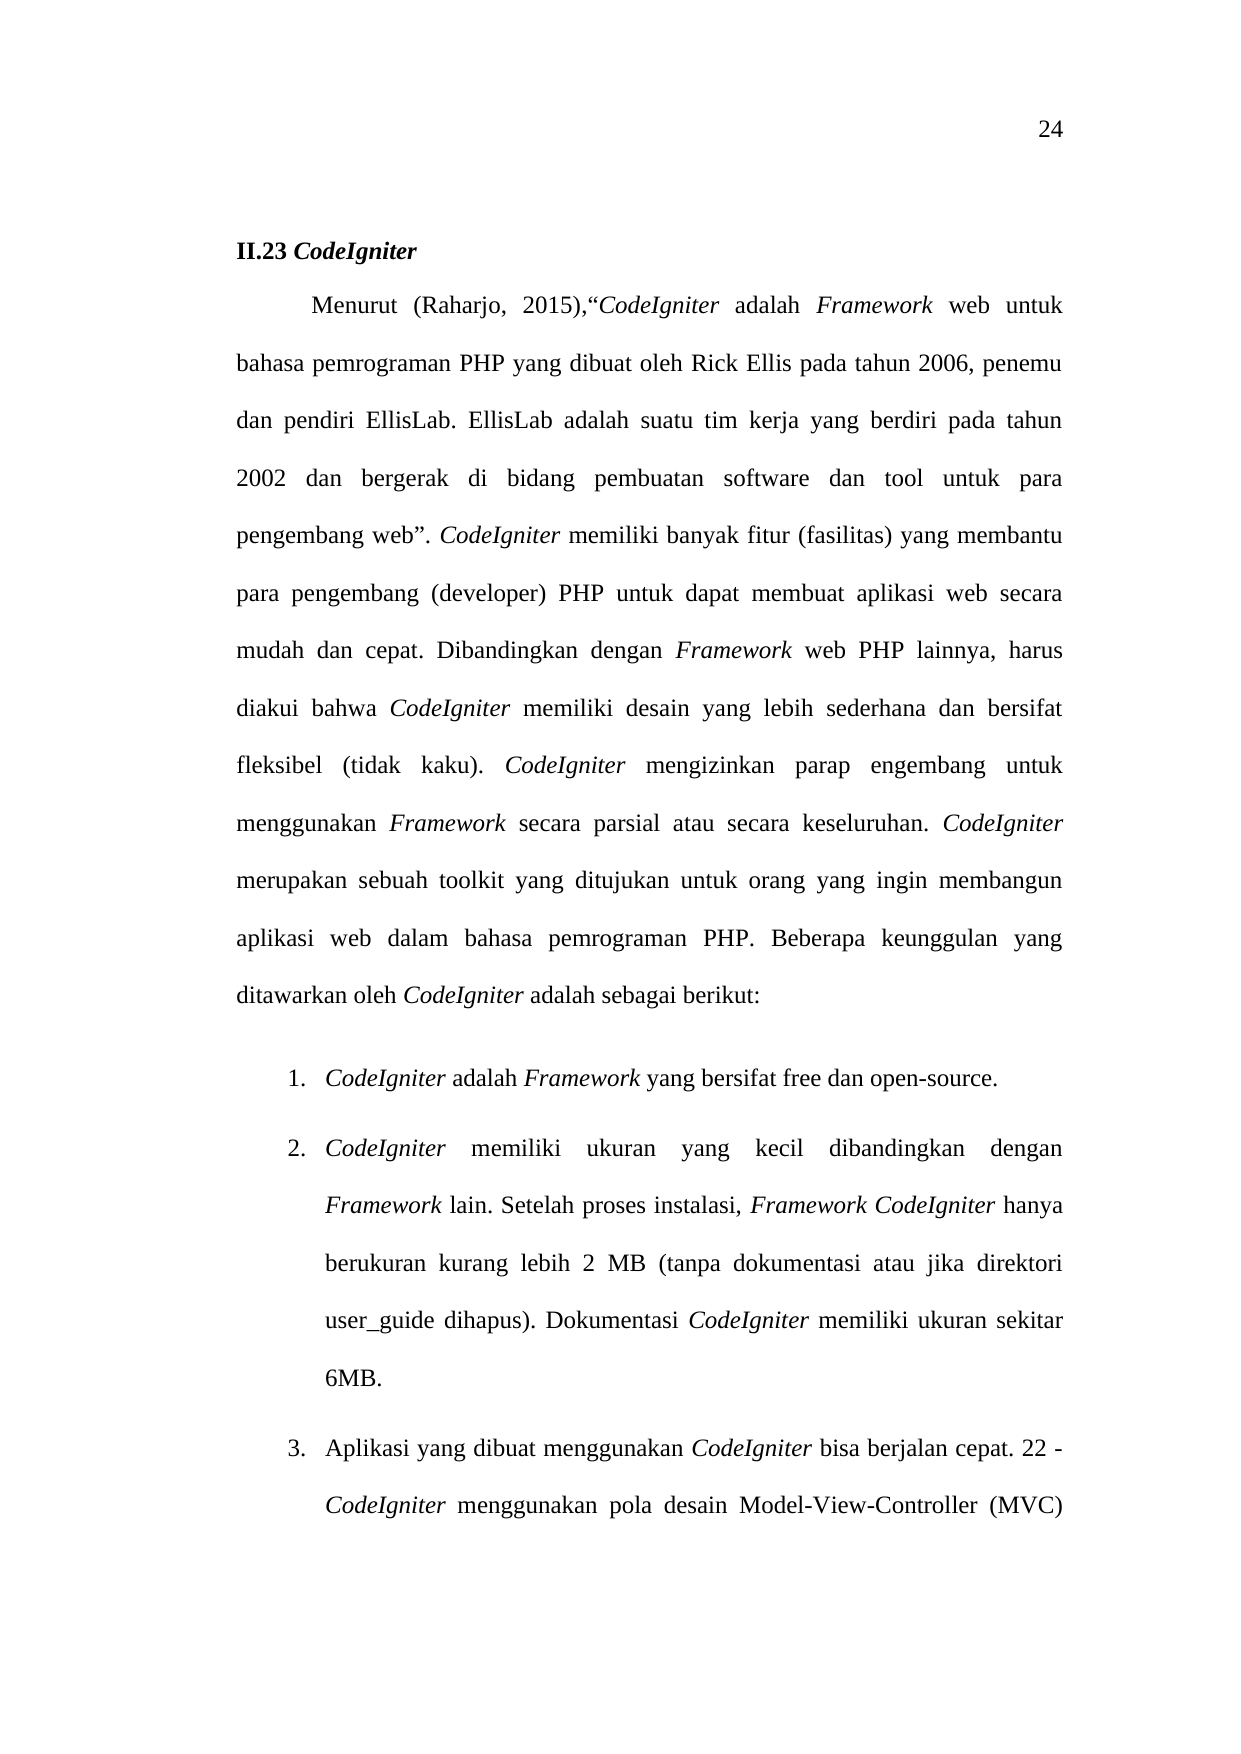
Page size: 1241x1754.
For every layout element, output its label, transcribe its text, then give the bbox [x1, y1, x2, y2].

list CodeIgniter adalah Framework yang bersifat free dan open-source. [287, 1063, 1063, 1092]
list CodeIgniter memiliki ukuran yang kecil dibandingkan dengan Framework lain. Setelah proses instalasi, Framework CodeIgniter hanya berukuran kurang lebih 2 MB (tanpa dokumentasi atau jika direktori user_guide dihapus). Dokumentasi CodeIgniter memiliki ukuran sekitar 6MB. [287, 1133, 1063, 1392]
subtitle CodeIgniter [236, 236, 1063, 265]
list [287, 1433, 1063, 1519]
text Menurut ,“CodeIgniter adalah Framework web untuk bahasa pemrograman PHP yang dibuat oleh Rick Ellis pada tahun 2006, penemu dan pendiri EllisLab. EllisLab adalah suatu tim kerja yang berdiri pada tahun 2002 dan bergerak di bidang pembuatan software dan tool untuk para pengembang web”. CodeIgniter memiliki banyak fitur (fasilitas) yang membantu para pengembang (developer) PHP untuk dapat membuat aplikasi web secara mudah dan cepat. Dibandingkan dengan Framework web PHP lainnya, harus diakui bahwa CodeIgniter memiliki desain yang lebih sederhana dan bersifat fleksibel (tidak kaku). CodeIgniter mengizinkan parap engembang untuk menggunakan Framework secara parsial atau secara keseluruhan. CodeIgniter merupakan sebuah toolkit yang ditujukan untuk orang yang ingin membangun aplikasi web dalam bahasa pemrograman PHP. Beberapa keunggulan yang ditawarkan oleh CodeIgniter adalah sebagai berikut: [236, 290, 1063, 1009]
